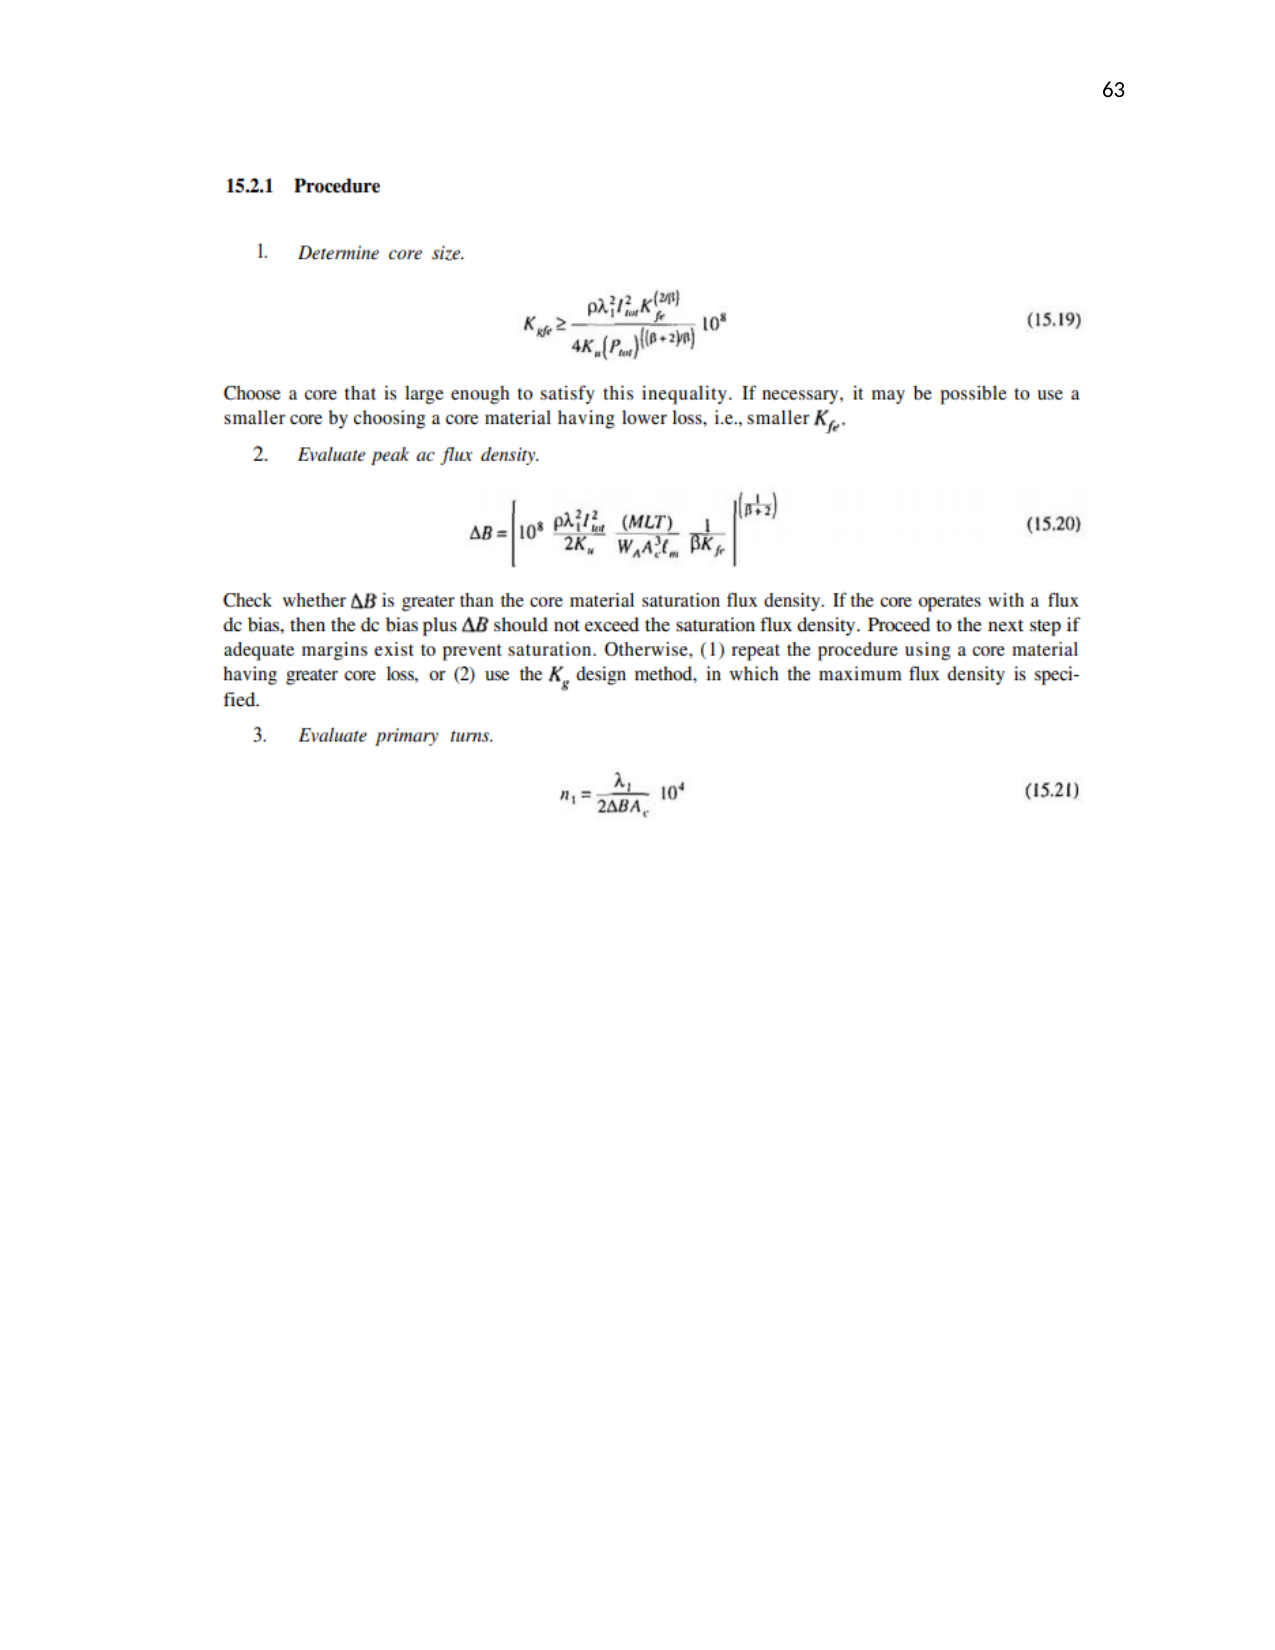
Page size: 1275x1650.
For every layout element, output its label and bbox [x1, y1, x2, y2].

picture [150, 150, 1125, 844]
